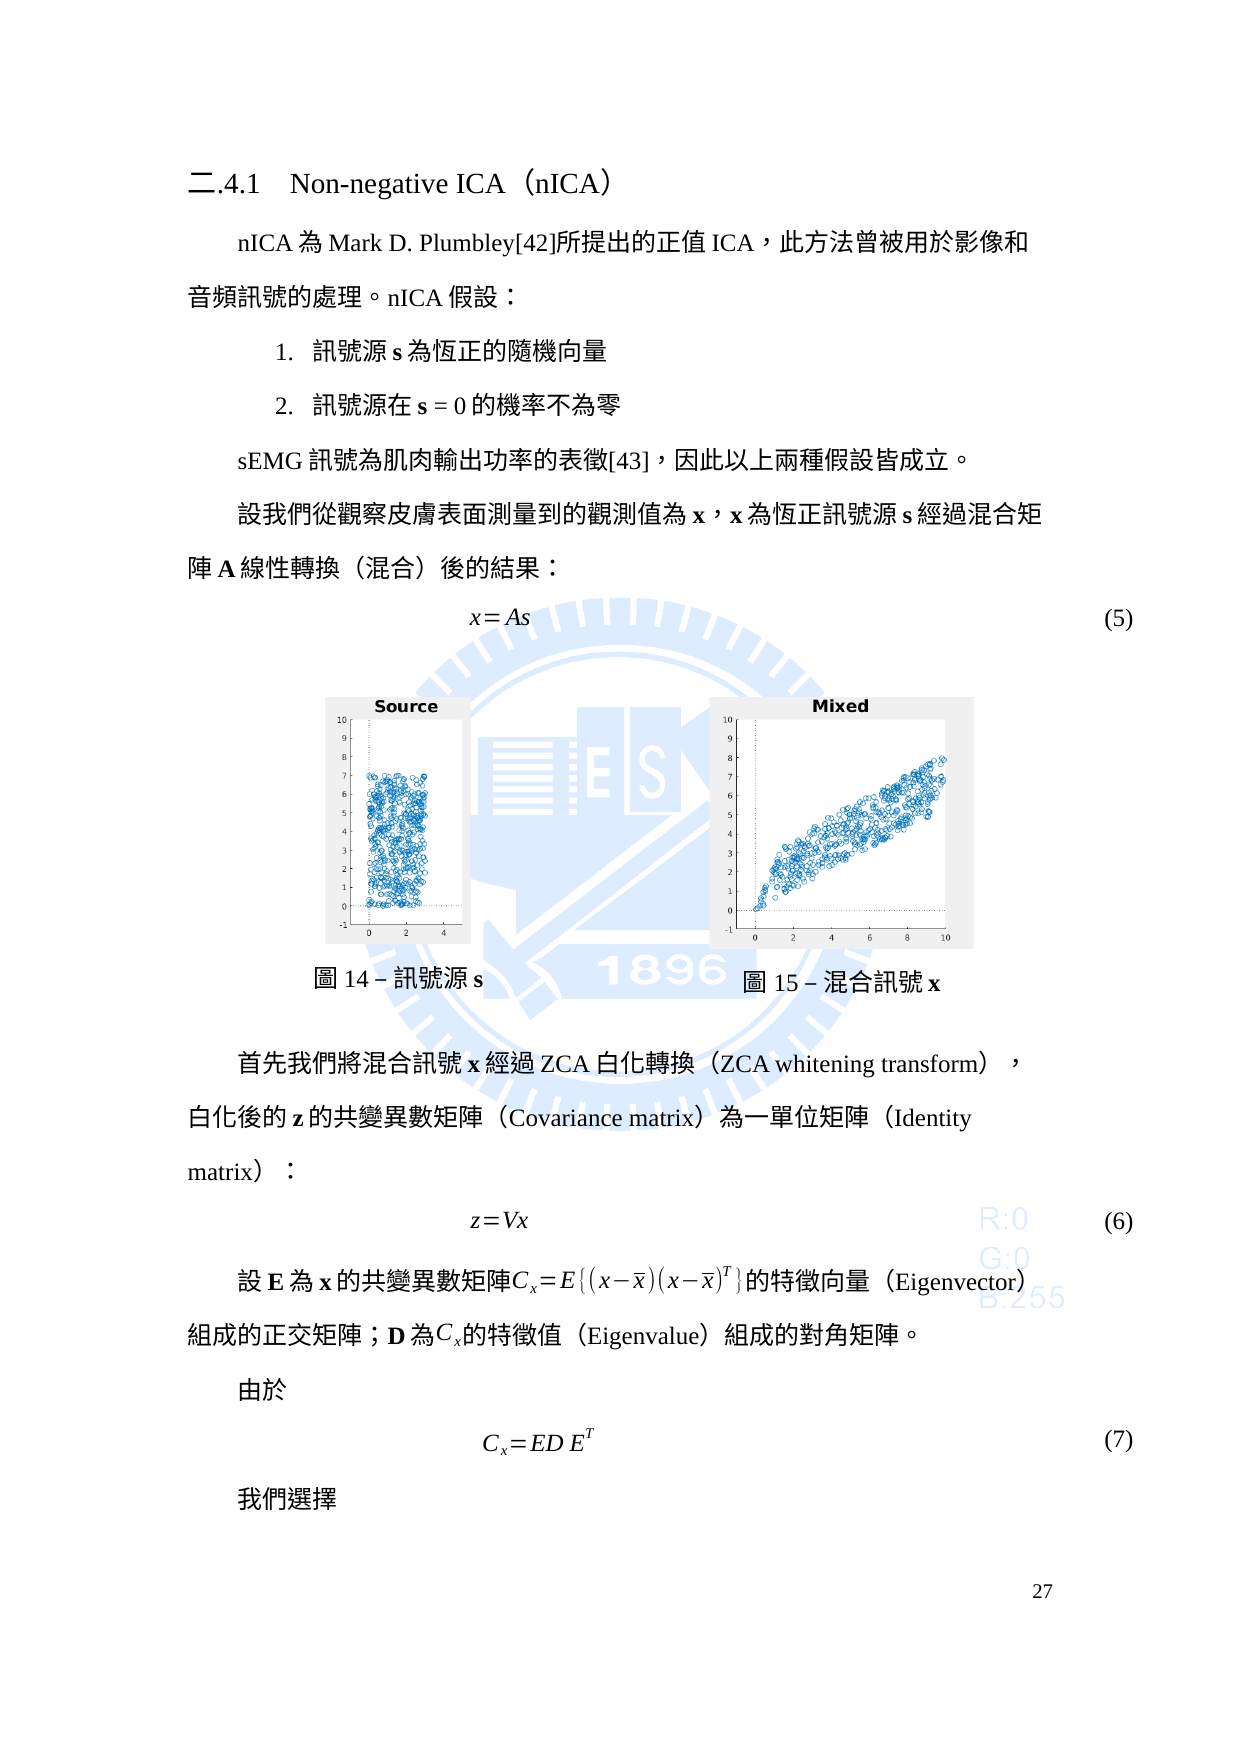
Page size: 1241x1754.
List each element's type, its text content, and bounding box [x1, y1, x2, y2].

list 訊號源s為恆正的隨機向量 [275, 331, 1053, 368]
list 訊號源在s = 0的機率不為零 [275, 386, 1053, 422]
picture [709, 697, 974, 949]
picture [325, 697, 471, 944]
table_header [188, 1206, 811, 1261]
table_header (6) [811, 1206, 1144, 1261]
subtitle Non-negative ICA（nICA） [187, 159, 1053, 202]
text 首先我們將混合訊號x經過ZCA白化轉換（ZCA whitening transform），白化後的z的共變異數矩陣（Covariance matrix）為一單位矩陣（Identity matrix）： [187, 1043, 1053, 1188]
table_header 圖 15 – 混合訊號x [620, 697, 1063, 1043]
table_header 圖 14 – 訊號源s [176, 697, 620, 1043]
table_header (7) [890, 1425, 1144, 1480]
text 設我們從觀察皮膚表面測量到的觀測值為x，x為恆正訊號源s經過混合矩陣A線性轉換（混合）後的結果： [187, 494, 1053, 585]
text 由於 [187, 1370, 1053, 1406]
text 我們選擇 [187, 1480, 1053, 1516]
text sEMG訊號為肌肉輸出功率的表徵[43]，因此以上兩種假設皆成立。 [187, 440, 1053, 476]
text 設E為x的共變異數矩陣的特徵向量（Eigenvector）組成的正交矩陣；D為的特徵值（Eigenvalue）組成的對角矩陣。 [187, 1261, 1053, 1352]
table_header [188, 1425, 890, 1480]
text nICA為Mark D. Plumbley[42]所提出的正值ICA，此方法曾被用於影像和音頻訊號的處理。nICA假設： [187, 223, 1053, 313]
table_header (5) [812, 603, 1144, 697]
table_header [188, 603, 812, 697]
